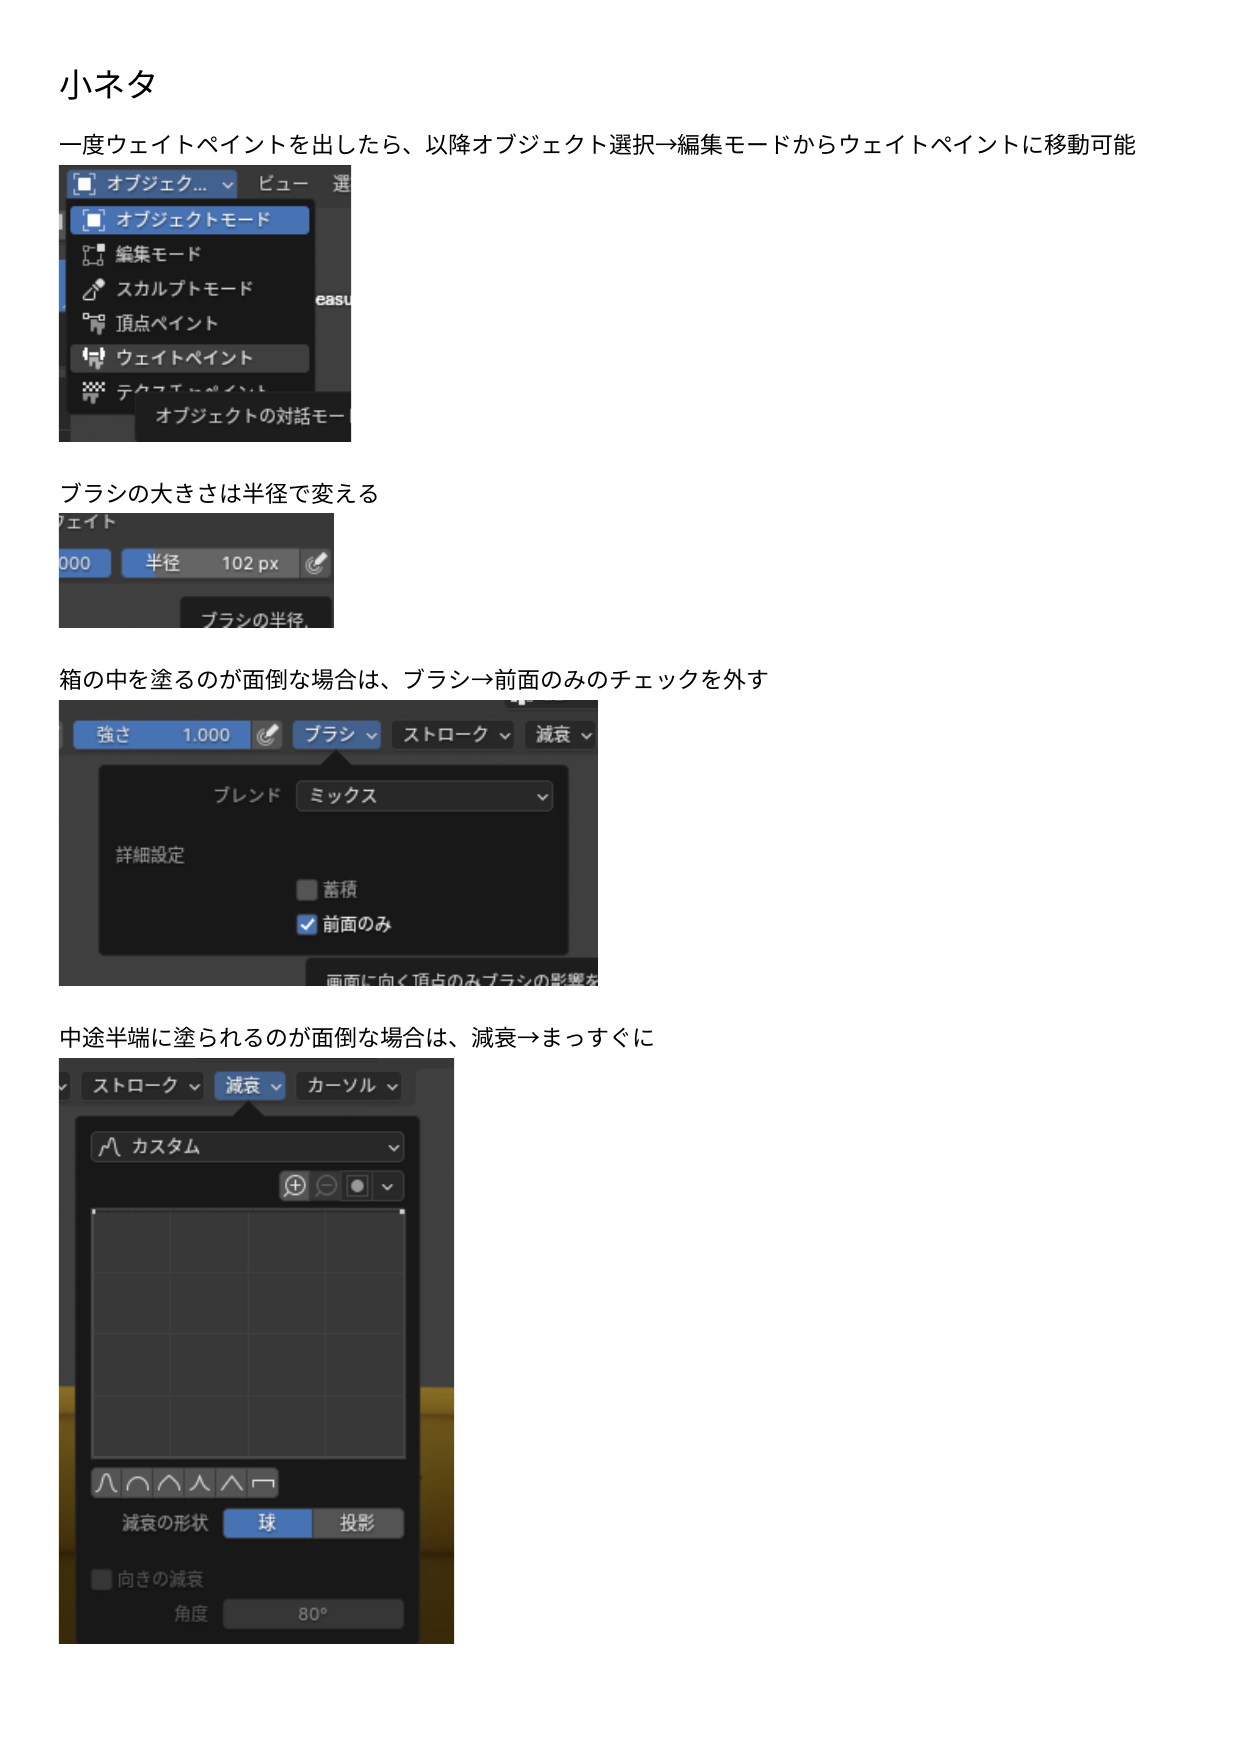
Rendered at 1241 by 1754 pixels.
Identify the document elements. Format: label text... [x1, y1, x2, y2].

subtitle 小ネタ [59, 59, 1181, 107]
text ブラシの大きさは半径で変える [59, 476, 1181, 509]
picture [58, 700, 598, 986]
text 箱の中を塗るのが面倒な場合は、ブラシ→前面のみのチェックを外す [59, 662, 1181, 695]
picture [58, 165, 352, 442]
text 中途半端に塗られるのが面倒な場合は、減衰→まっすぐに [59, 1020, 1181, 1053]
picture [58, 1058, 455, 1644]
text 一度ウェイトペイントを出したら、以降オブジェクト選択→編集モードからウェイトペイントに移動可能 [59, 127, 1181, 160]
picture [58, 513, 334, 628]
